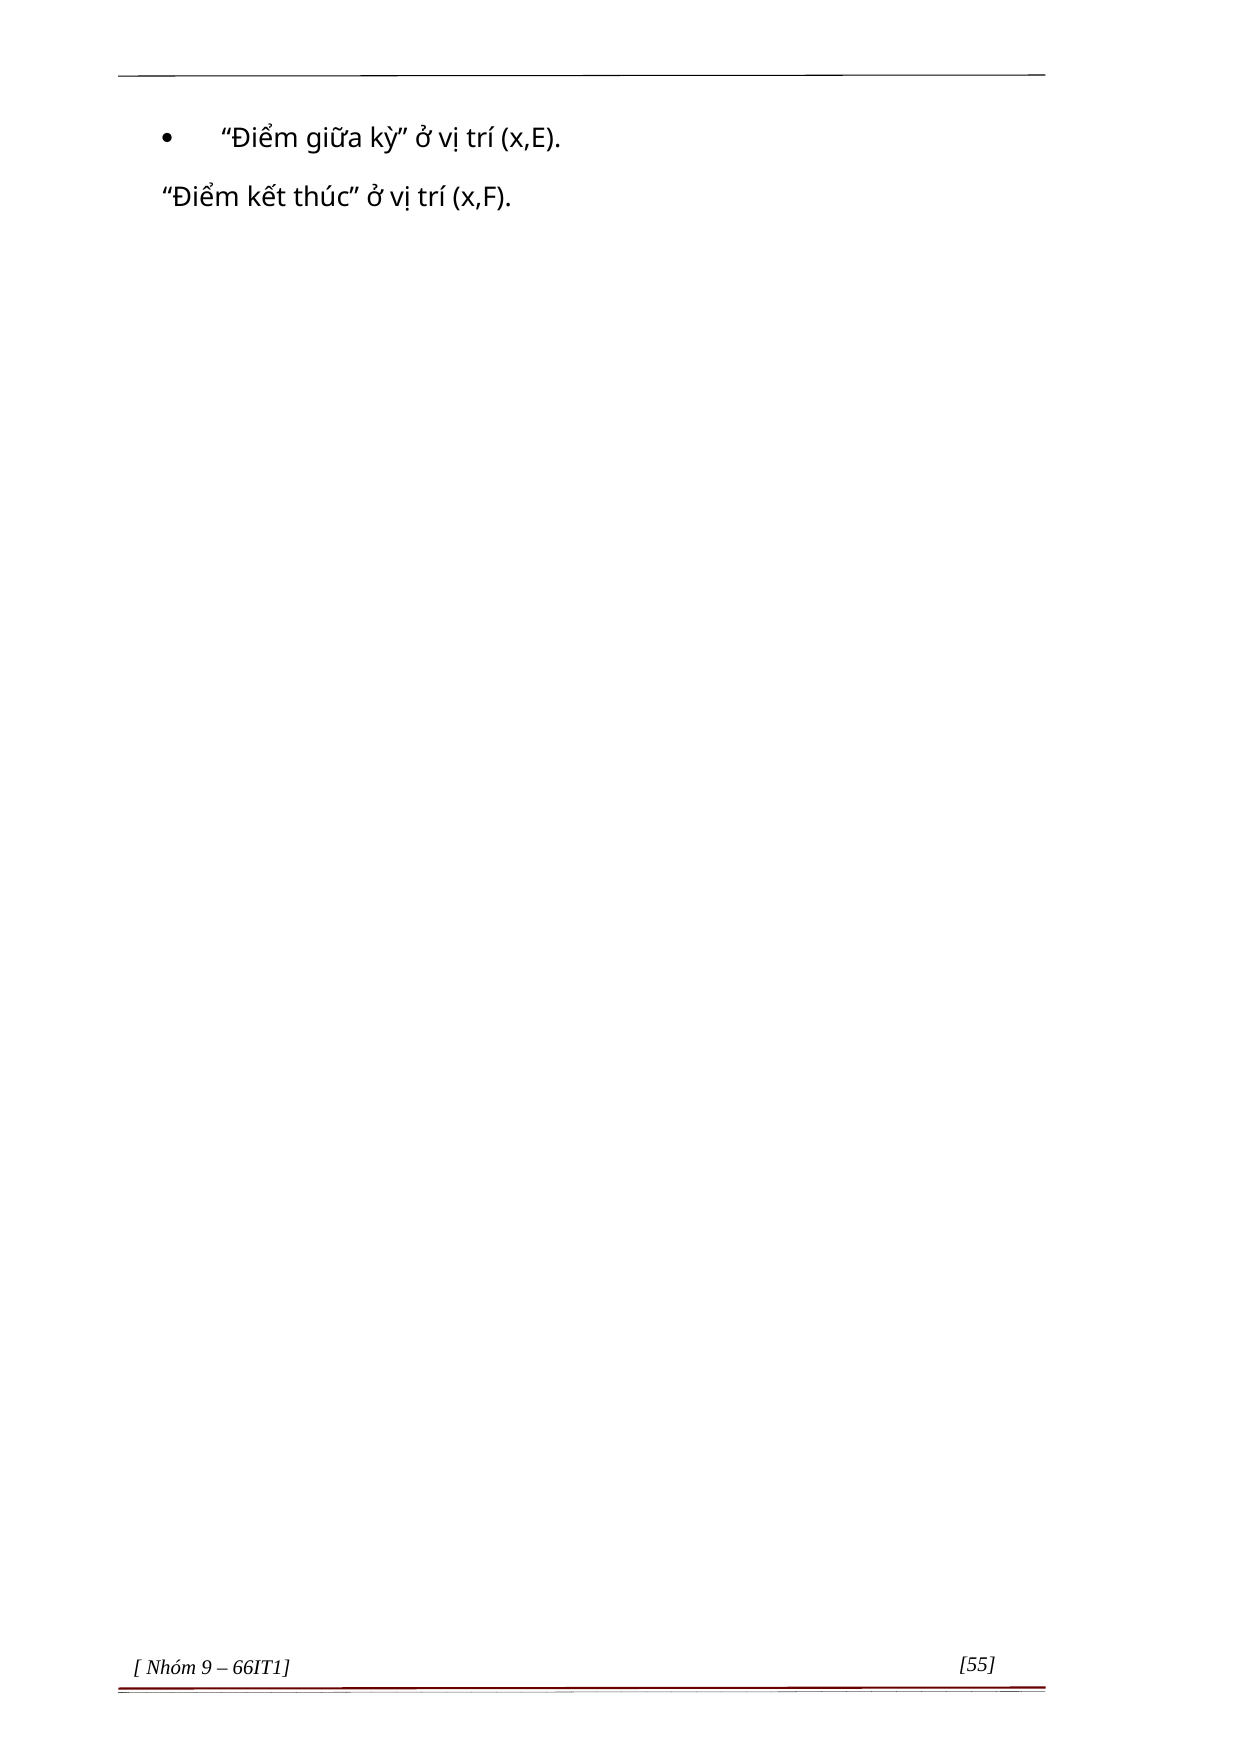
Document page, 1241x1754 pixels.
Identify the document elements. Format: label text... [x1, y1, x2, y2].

text “Điểm kết thúc” ở vị trí (x,F). [162, 177, 1033, 214]
list “Điểm giữa kỳ” ở vị trí (x,E). [162, 118, 1033, 155]
